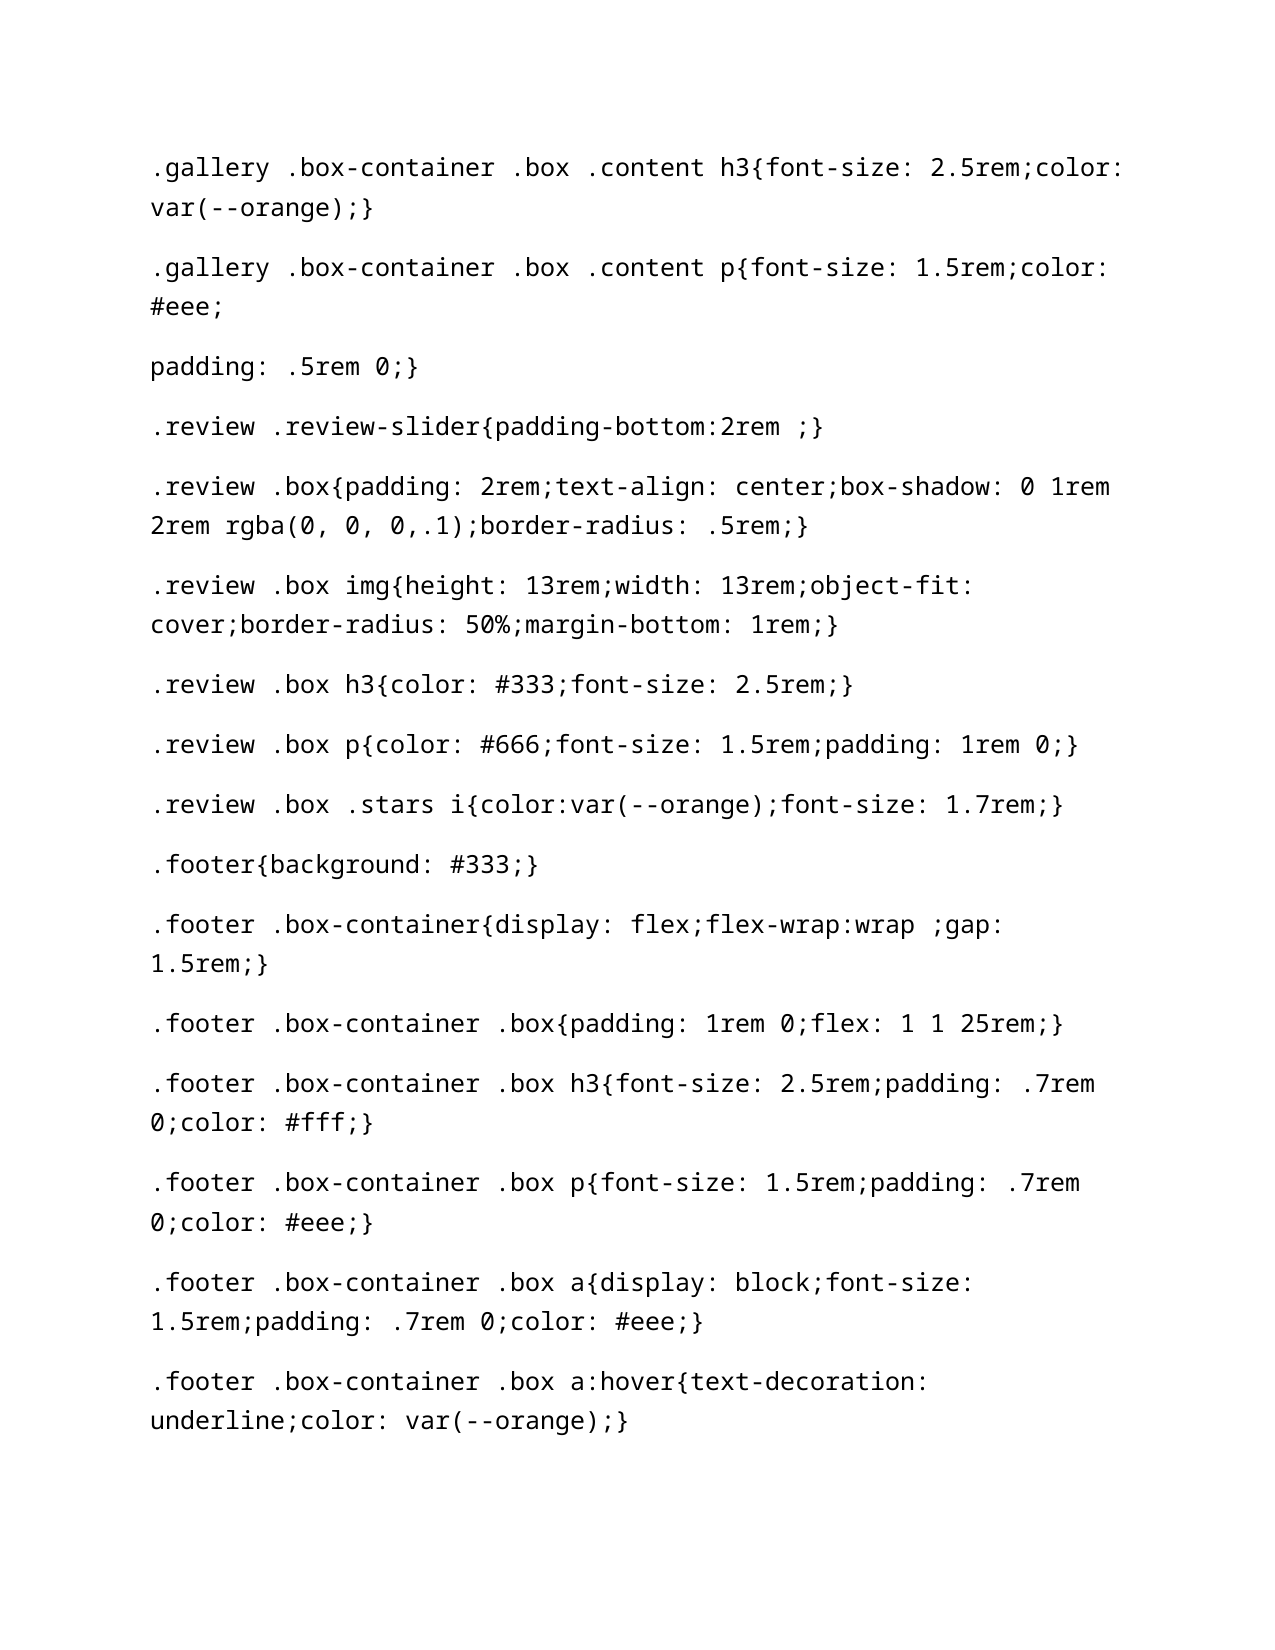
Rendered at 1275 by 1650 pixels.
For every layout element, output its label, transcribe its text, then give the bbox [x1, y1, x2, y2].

text padding: .5rem 0;} [150, 348, 1125, 382]
text .review .box h3{color: #333;font-size: 2.5rem;} [150, 667, 1125, 701]
text .gallery .box-container .box .content h3{font-size: 2.5rem;color: var(--orange);} [150, 150, 1125, 223]
text .review .box p{color: #666;font-size: 1.5rem;padding: 1rem 0;} [150, 727, 1125, 761]
text .review .box{padding: 2rem;text-align: center;box-shadow: 0 1rem 2rem rgba(0, 0, 0,.1);border-radius: .5rem;} [150, 468, 1125, 542]
text .gallery .box-container .box .content p{font-size: 1.5rem;color: #eee; [150, 249, 1125, 322]
text .review .box .stars i{color:var(--orange);font-size: 1.7rem;} [150, 787, 1125, 821]
text .footer .box-container .box h3{font-size: 2.5rem;padding: .7rem 0;color: #fff;} [150, 1066, 1125, 1139]
text .review .box img{height: 13rem;width: 13rem;object-fit: cover;border-radius: 50%;margin-bottom: 1rem;} [150, 567, 1125, 641]
text .footer .box-container .box p{font-size: 1.5rem;padding: .7rem 0;color: #eee;} [150, 1165, 1125, 1238]
text .footer .box-container .box{padding: 1rem 0;flex: 1 1 25rem;} [150, 1006, 1125, 1040]
text .footer .box-container{display: flex;flex-wrap:wrap ;gap: 1.5rem;} [150, 907, 1125, 980]
text .footer{background: #333;} [150, 847, 1125, 881]
text .review .review-slider{padding-bottom:2rem ;} [150, 408, 1125, 442]
text .footer .box-container .box a{display: block;font-size: 1.5rem;padding: .7rem 0;color: #eee;} [150, 1264, 1125, 1337]
text .footer .box-container .box a:hover{text-decoration: underline;color: var(--orange);} [150, 1363, 1125, 1437]
